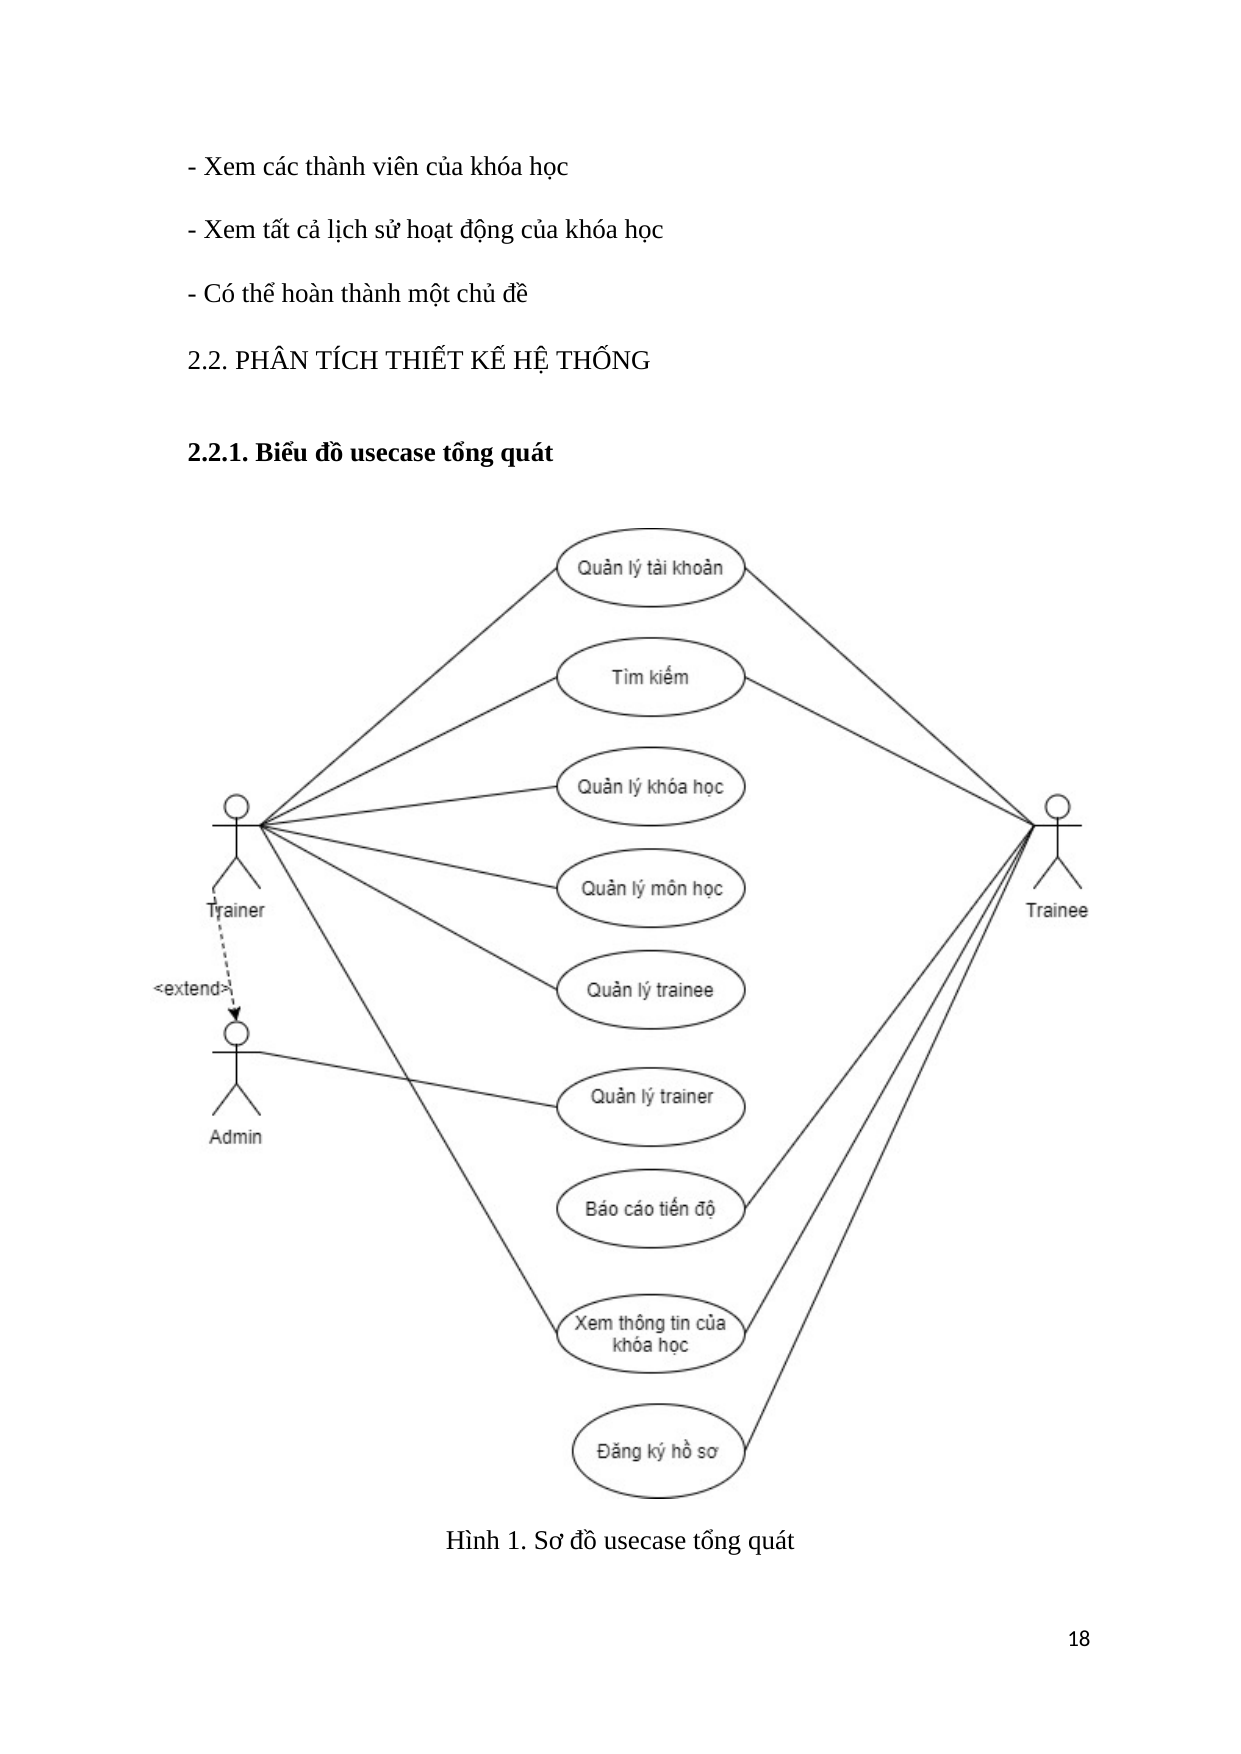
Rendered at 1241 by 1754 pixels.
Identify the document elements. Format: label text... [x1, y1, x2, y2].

list Xem các thành viên của khóa học [187, 150, 1090, 181]
list Có thể hoàn thành một chủ đề [187, 277, 1090, 308]
list Xem tất cả lịch sử hoạt động của khóa học [187, 213, 1090, 244]
subtitle PHÂN TÍCH THIẾT KẾ HỆ THỐNG [187, 344, 1090, 375]
text Hình 1. Sơ đồ usecase tổng quát [150, 1524, 1090, 1555]
subtitle Biểu đồ usecase tổng quát [187, 436, 1090, 468]
picture [150, 528, 1089, 1499]
